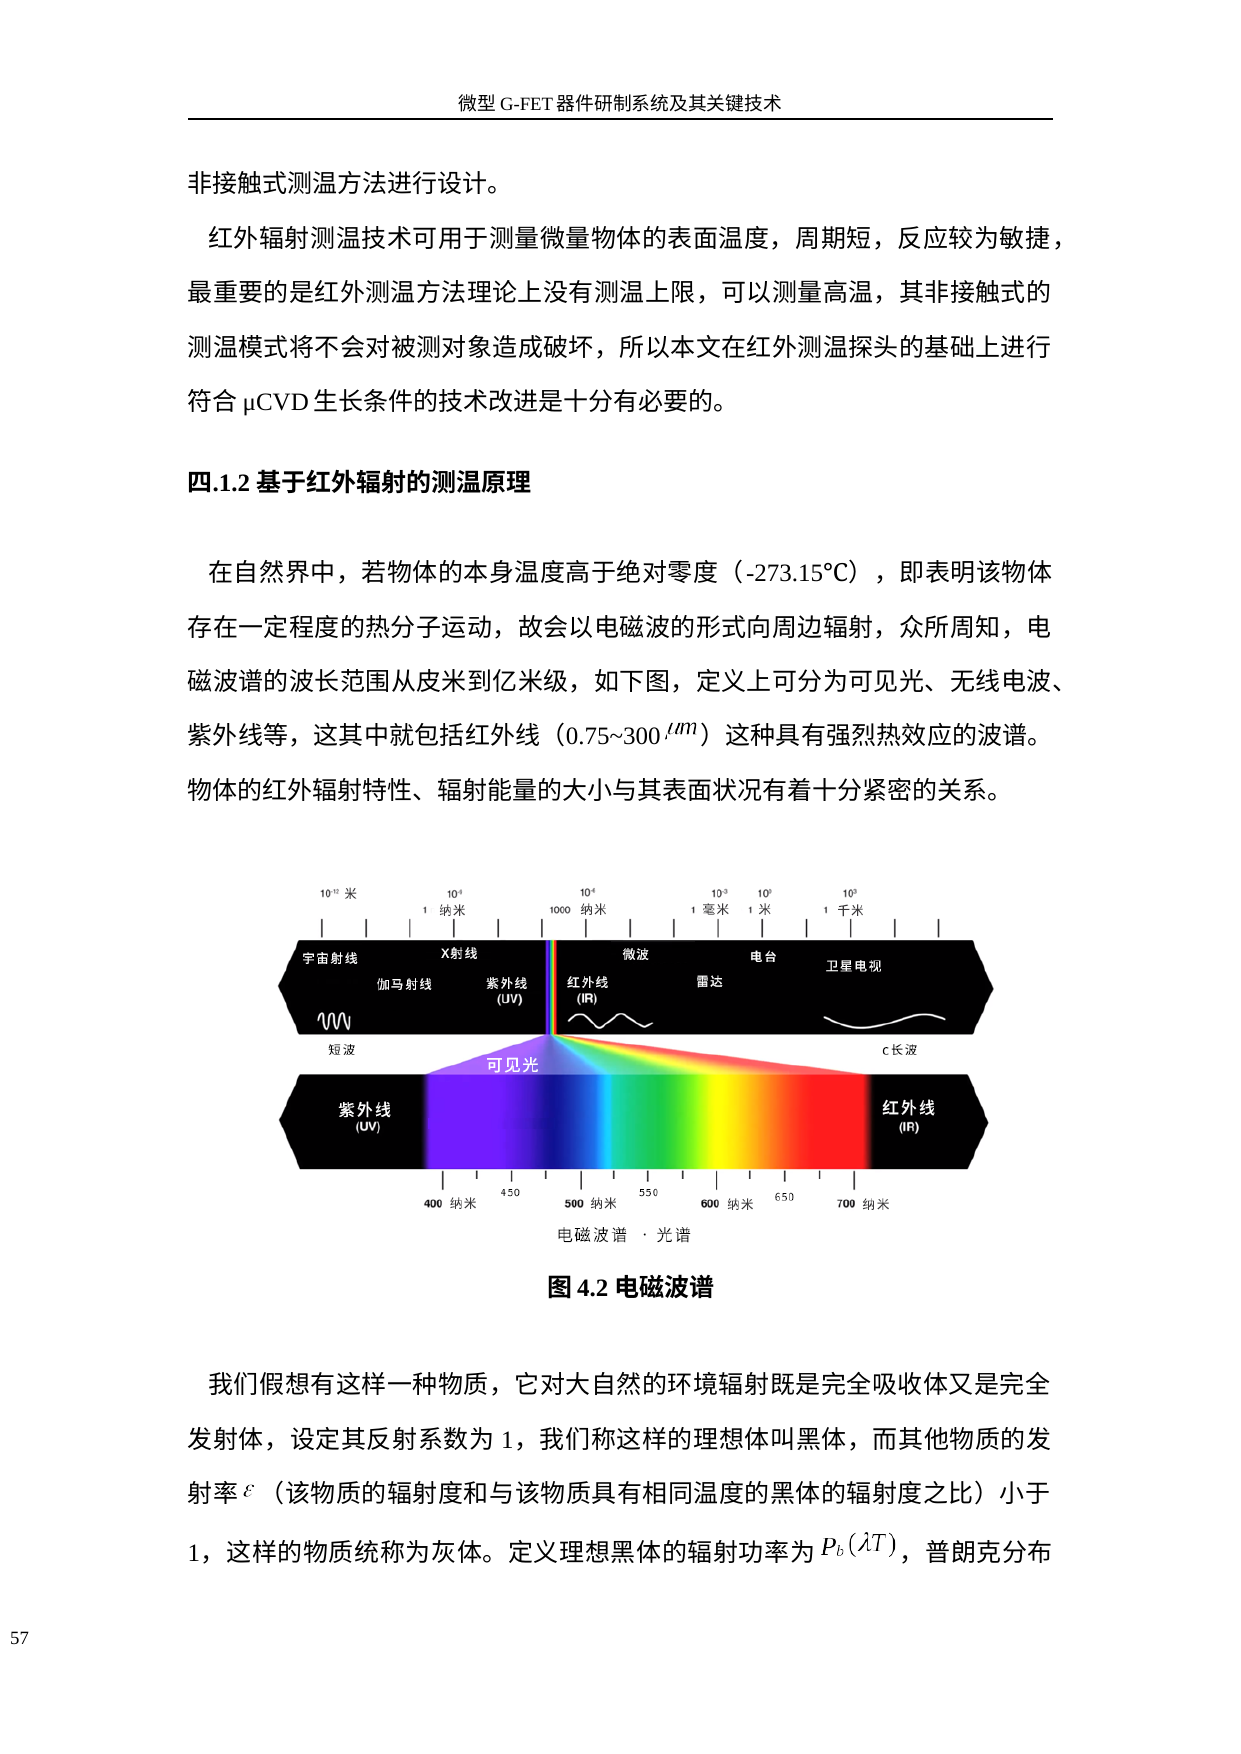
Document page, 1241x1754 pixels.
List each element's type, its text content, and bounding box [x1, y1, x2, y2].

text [187, 164, 1053, 200]
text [187, 1365, 1053, 1568]
text 图4.2 电磁波谱 [187, 1267, 1053, 1303]
text 在自然界中，若物体的本身温度高于绝对零度（-273.15℃），即表明该物体存在一定程度的热分子运动，故会以电磁波的形式向周边辐射，众所周知，电磁波谱的波长范围从皮米到亿米级，如下图，定义上可分为可见光、无线电波、紫外线等，这其中就包括红外线（0.75~300）这种具有强烈热效应的波谱。物体的红外辐射特性、辐射能量的大小与其表面状况有着十分紧密的关系。 [187, 553, 1053, 806]
subtitle 基于红外辐射的测温原理 [187, 463, 1053, 499]
text 红外辐射测温技术可用于测量微量物体的表面温度，周期短，反应较为敏捷，最重要的是红外测温方法理论上没有测温上限，可以测量高温，其非接触式的测温模式将不会对被测对象造成破坏，所以本文在红外测温探头的基础上进行符合μCVD生长条件的技术改进是十分有必要的。 [187, 218, 1053, 418]
picture [266, 867, 995, 1253]
